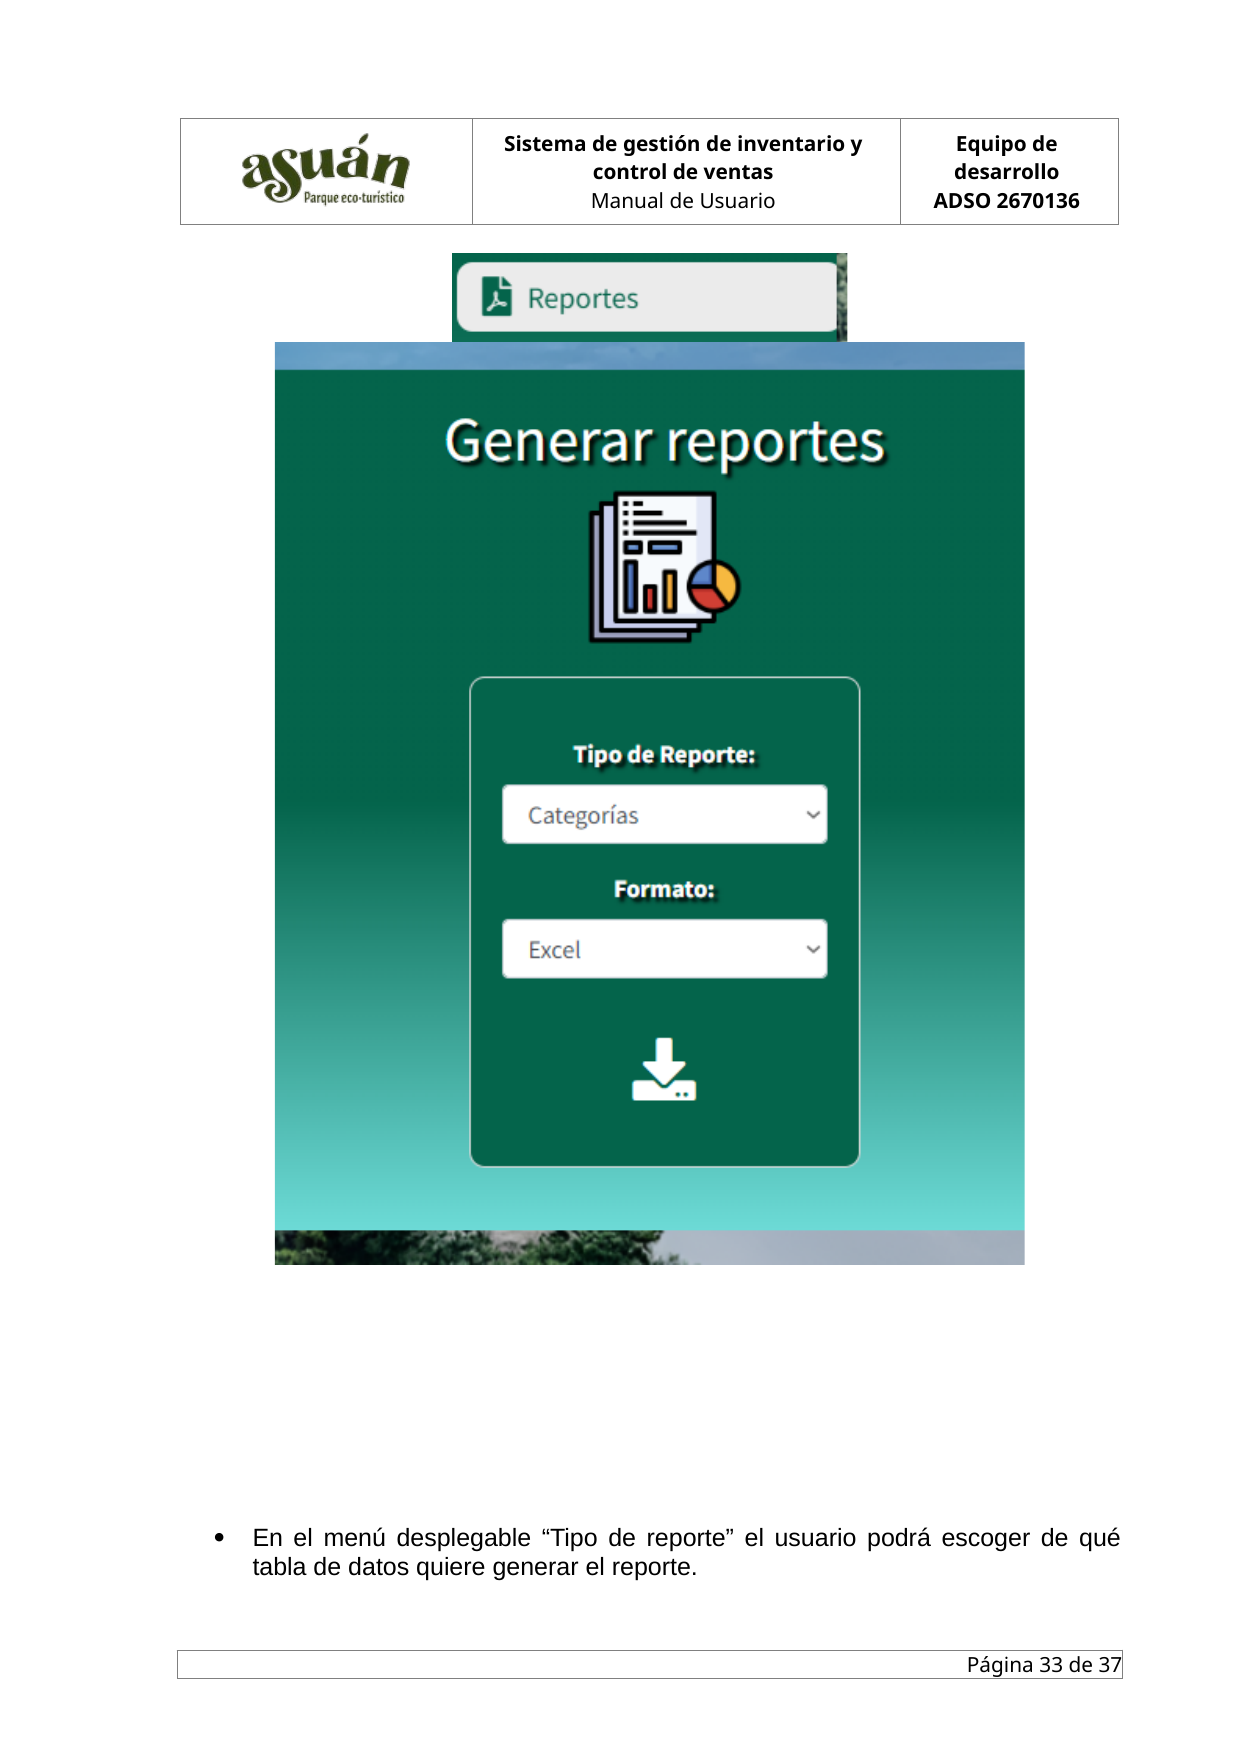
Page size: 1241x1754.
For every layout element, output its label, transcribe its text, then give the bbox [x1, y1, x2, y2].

list En el menú desplegable “Tipo de reporte” el usuario podrá escoger de qué tabla de datos quiere generar el reporte. [215, 1523, 1122, 1581]
picture [239, 131, 413, 213]
picture [274, 253, 1025, 1265]
